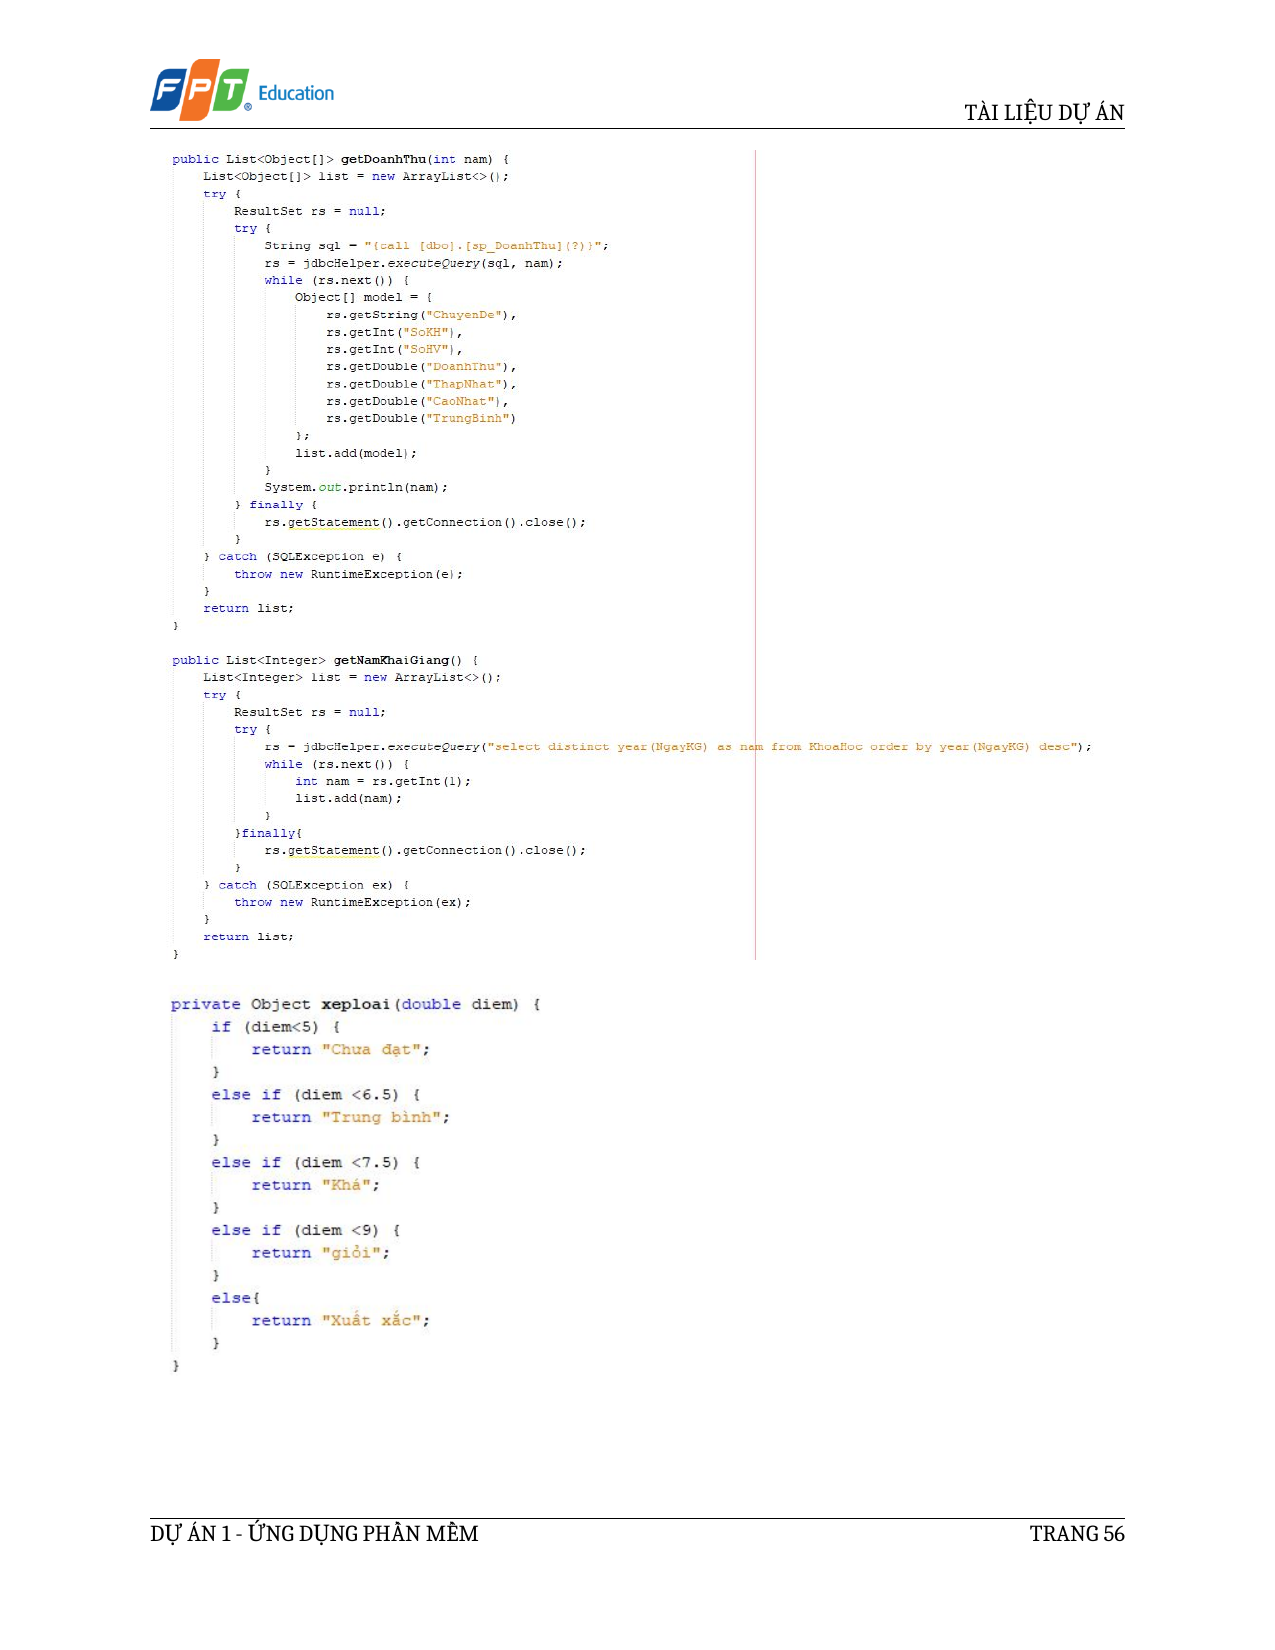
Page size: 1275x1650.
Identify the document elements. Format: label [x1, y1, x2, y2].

picture [150, 150, 1124, 960]
picture [150, 985, 612, 1392]
picture [150, 59, 336, 121]
